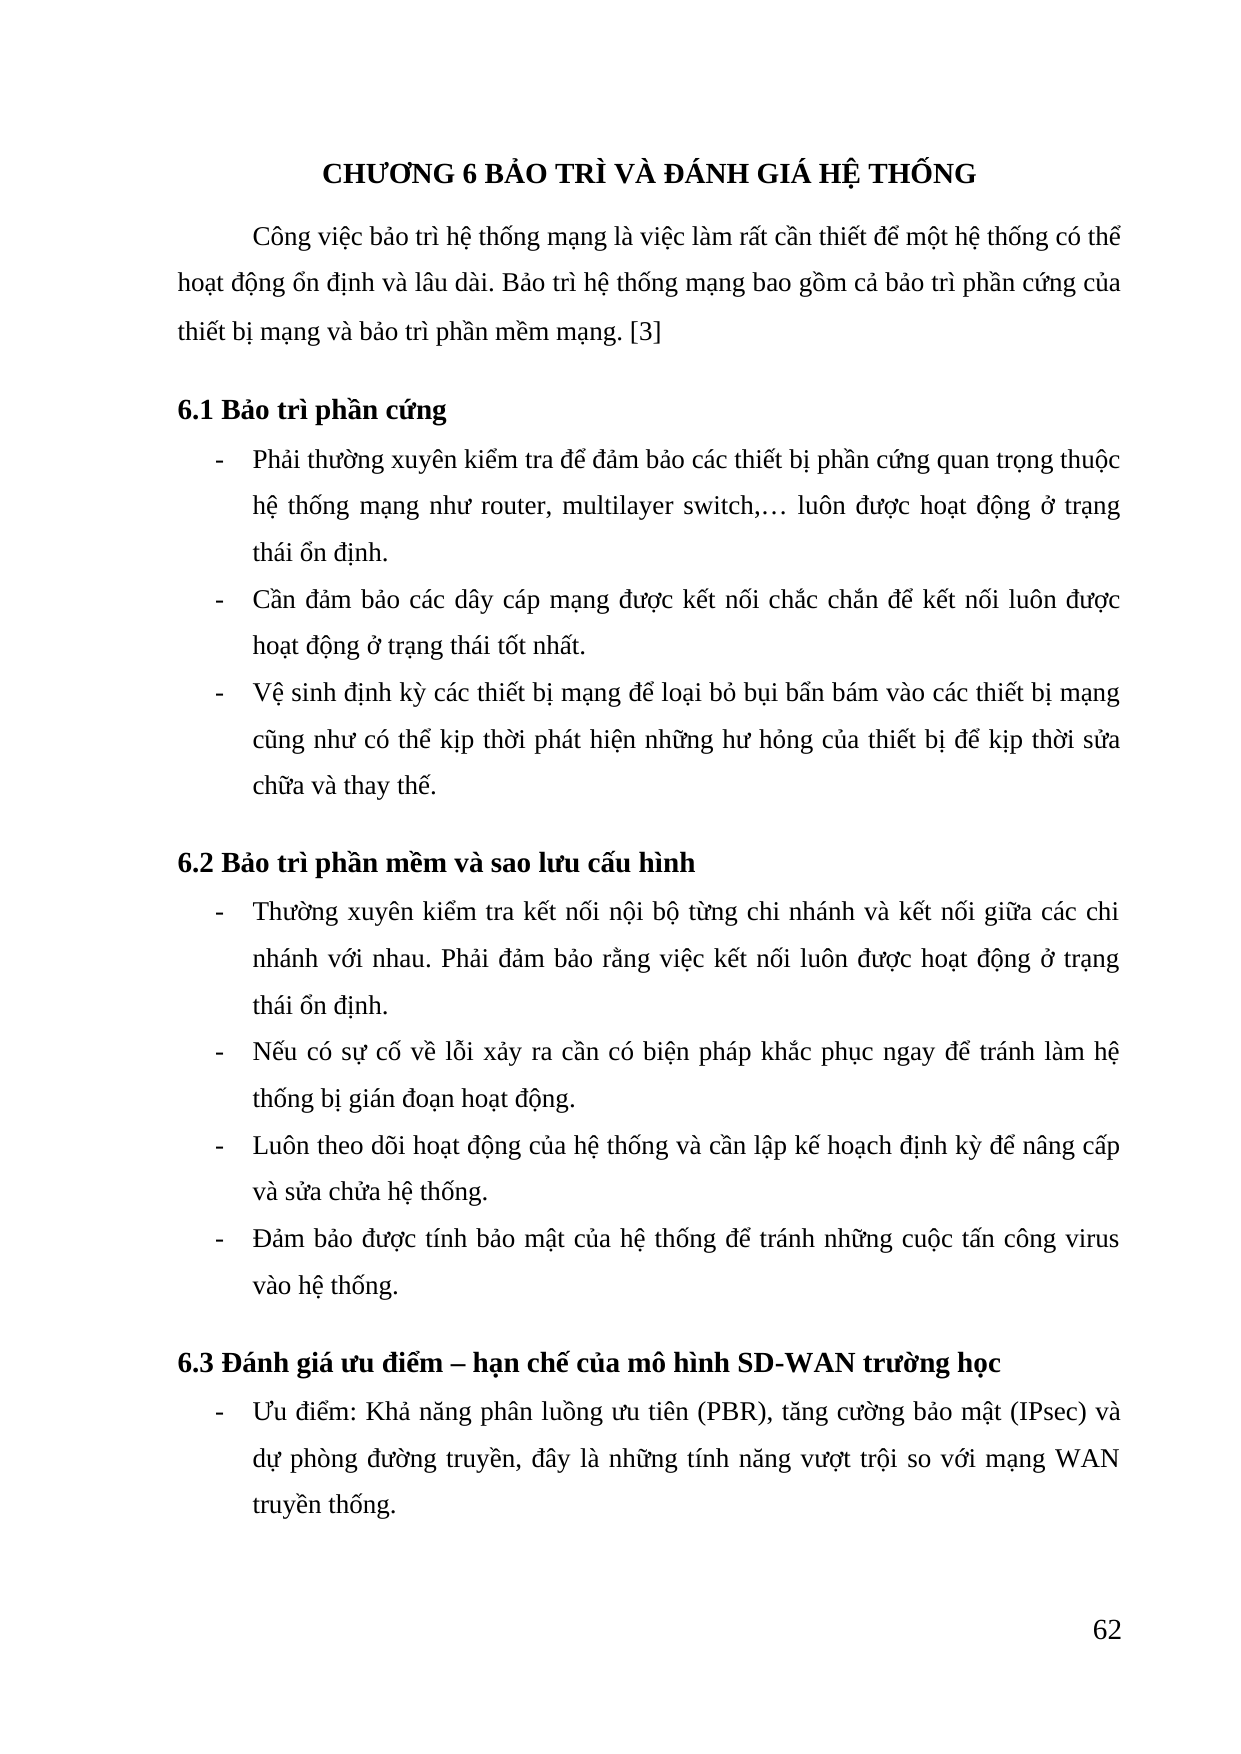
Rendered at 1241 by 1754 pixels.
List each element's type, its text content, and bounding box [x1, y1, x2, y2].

subtitle 6.3 Đánh giá ưu điểm – hạn chế của mô hình SD-WAN trường học [177, 1345, 1122, 1378]
subtitle 6.1 Bảo trì phần cứng [177, 392, 1122, 426]
list Đảm bảo được tính bảo mật của hệ thống để tránh những cuộc tấn công virus vào hệ thống. [215, 1222, 1122, 1300]
text Công việc bảo trì hệ thống mạng là việc làm rất cần thiết để một hệ thống có thể hoạt động ổn định và lâu dài. Bảo trì hệ thống mạng bao gồm cả bảo trì phần cứng của thiết bị mạng và bảo trì phần mềm mạng. [177, 219, 1122, 346]
list Thường xuyên kiểm tra kết nối nội bộ từng chi nhánh và kết nối giữa các chi nhánh với nhau. Phải đảm bảo rằng việc kết nối luôn được hoạt động ở trạng thái ổn định. [215, 896, 1122, 1020]
subtitle CHƯƠNG 6 BẢO TRÌ VÀ ĐÁNH GIÁ HỆ THỐNG [177, 156, 1122, 189]
list Phải thường xuyên kiểm tra để đảm bảo các thiết bị phần cứng quan trọng thuộc hệ thống mạng như router, multilayer switch,… luôn được hoạt động ở trạng thái ổn định. [215, 443, 1122, 567]
list Nếu có sự cố về lỗi xảy ra cần có biện pháp khắc phục ngay để tránh làm hệ thống bị gián đoạn hoạt động. [215, 1036, 1122, 1113]
list Ưu điểm: Khả năng phân luồng ưu tiên (PBR), tăng cường bảo mật (IPsec) và dự phòng đường truyền, đây là những tính năng vượt trội so với mạng WAN truyền thống. [215, 1395, 1122, 1519]
subtitle 6.2 Bảo trì phần mềm và sao lưu cấu hình [177, 845, 1122, 879]
list Cần đảm bảo các dây cáp mạng được kết nối chắc chắn để kết nối luôn được hoạt động ở trạng thái tốt nhất. [215, 583, 1122, 661]
list Vệ sinh định kỳ các thiết bị mạng để loại bỏ bụi bẩn bám vào các thiết bị mạng cũng như có thể kịp thời phát hiện những hư hỏng của thiết bị để kịp thời sửa chữa và thay thế. [215, 676, 1122, 801]
list Luôn theo dõi hoạt động của hệ thống và cần lập kế hoạch định kỳ để nâng cấp và sửa chửa hệ thống. [215, 1129, 1122, 1207]
